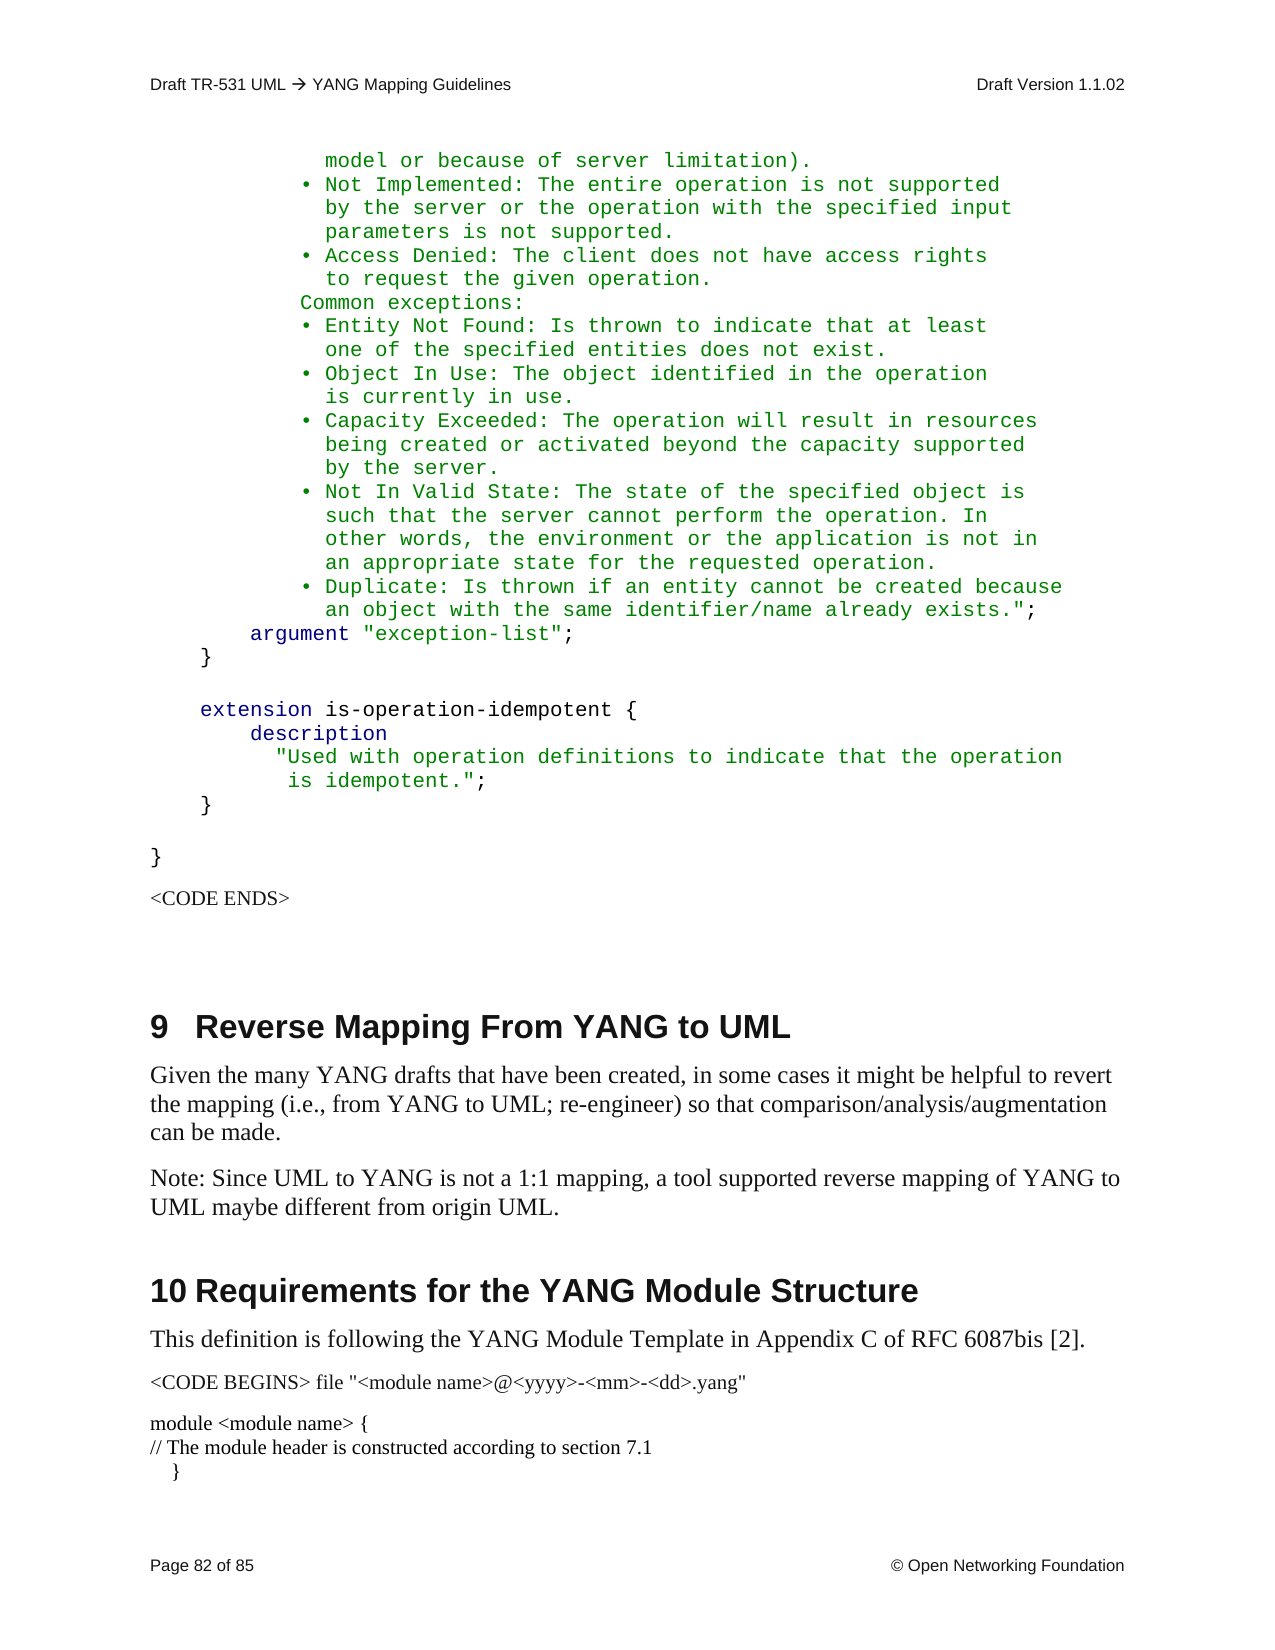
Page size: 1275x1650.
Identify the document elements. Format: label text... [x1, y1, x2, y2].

text "Used with operation definitions to indicate that the operation [150, 746, 1125, 770]
text to request the given operation. [150, 268, 1125, 292]
text } [150, 846, 1125, 869]
text an object with the same identifier/name already exists."; [150, 599, 1125, 623]
text parameters is not supported. [150, 221, 1125, 244]
text • Not In Valid State: The state of the specified object is [150, 481, 1125, 505]
text by the server or the operation with the specified input [150, 197, 1125, 221]
text an appropriate state for the requested operation. [150, 552, 1125, 576]
text • Capacity Exceeded: The operation will result in resources [150, 410, 1125, 434]
text Common exceptions: [150, 292, 1125, 316]
text <CODE ENDS> [150, 886, 1125, 910]
text <CODE BEGINS> file "<module name>@<yyyy>-<mm>-<dd>.yang" [150, 1370, 1125, 1394]
subtitle Requirements for the YANG Module Structure [150, 1266, 1125, 1312]
text module <module name> { [150, 1411, 1125, 1435]
text description [150, 723, 1125, 746]
text such that the server cannot perform the operation. In [150, 505, 1125, 528]
text } [150, 793, 1125, 817]
text argument "exception-list"; [150, 623, 1125, 647]
text being created or activated beyond the capacity supported [150, 434, 1125, 457]
text • Entity Not Found: Is thrown to indicate that at least [150, 316, 1125, 339]
text other words, the environment or the application is not in [150, 528, 1125, 552]
text is idempotent."; [150, 770, 1125, 793]
text by the server. [150, 457, 1125, 481]
text one of the specified entities does not exist. [150, 339, 1125, 363]
text This definition is following the YANG Module Template in Appendix C of RFC 6087bis [2]. [150, 1324, 1125, 1353]
text // The module header is constructed according to section 7.1 [150, 1435, 1125, 1459]
text } [150, 647, 1125, 670]
text Given the many YANG drafts that have been created, in some cases it might be helpful to revert the mapping (i.e., from YANG to UML; re-engineer) so that comparison/analysis/augmentation can be made. [150, 1060, 1125, 1146]
text extension is-operation-idempotent { [150, 699, 1125, 723]
text } [150, 1459, 1125, 1483]
text • Access Denied: The client does not have access rights [150, 244, 1125, 268]
text is currently in use. [150, 386, 1125, 410]
text • Object In Use: The object identified in the operation [150, 363, 1125, 386]
text Note: Since UML to YANG is not a 1:1 mapping, a tool supported reverse mapping of YANG to UML maybe different from origin UML. [150, 1163, 1125, 1220]
text model or because of server limitation). [150, 150, 1125, 174]
subtitle Reverse Mapping From YANG to UML [150, 1002, 1125, 1047]
text • Duplicate: Is thrown if an entity cannot be created because [150, 576, 1125, 599]
text • Not Implemented: The entire operation is not supported [150, 174, 1125, 197]
